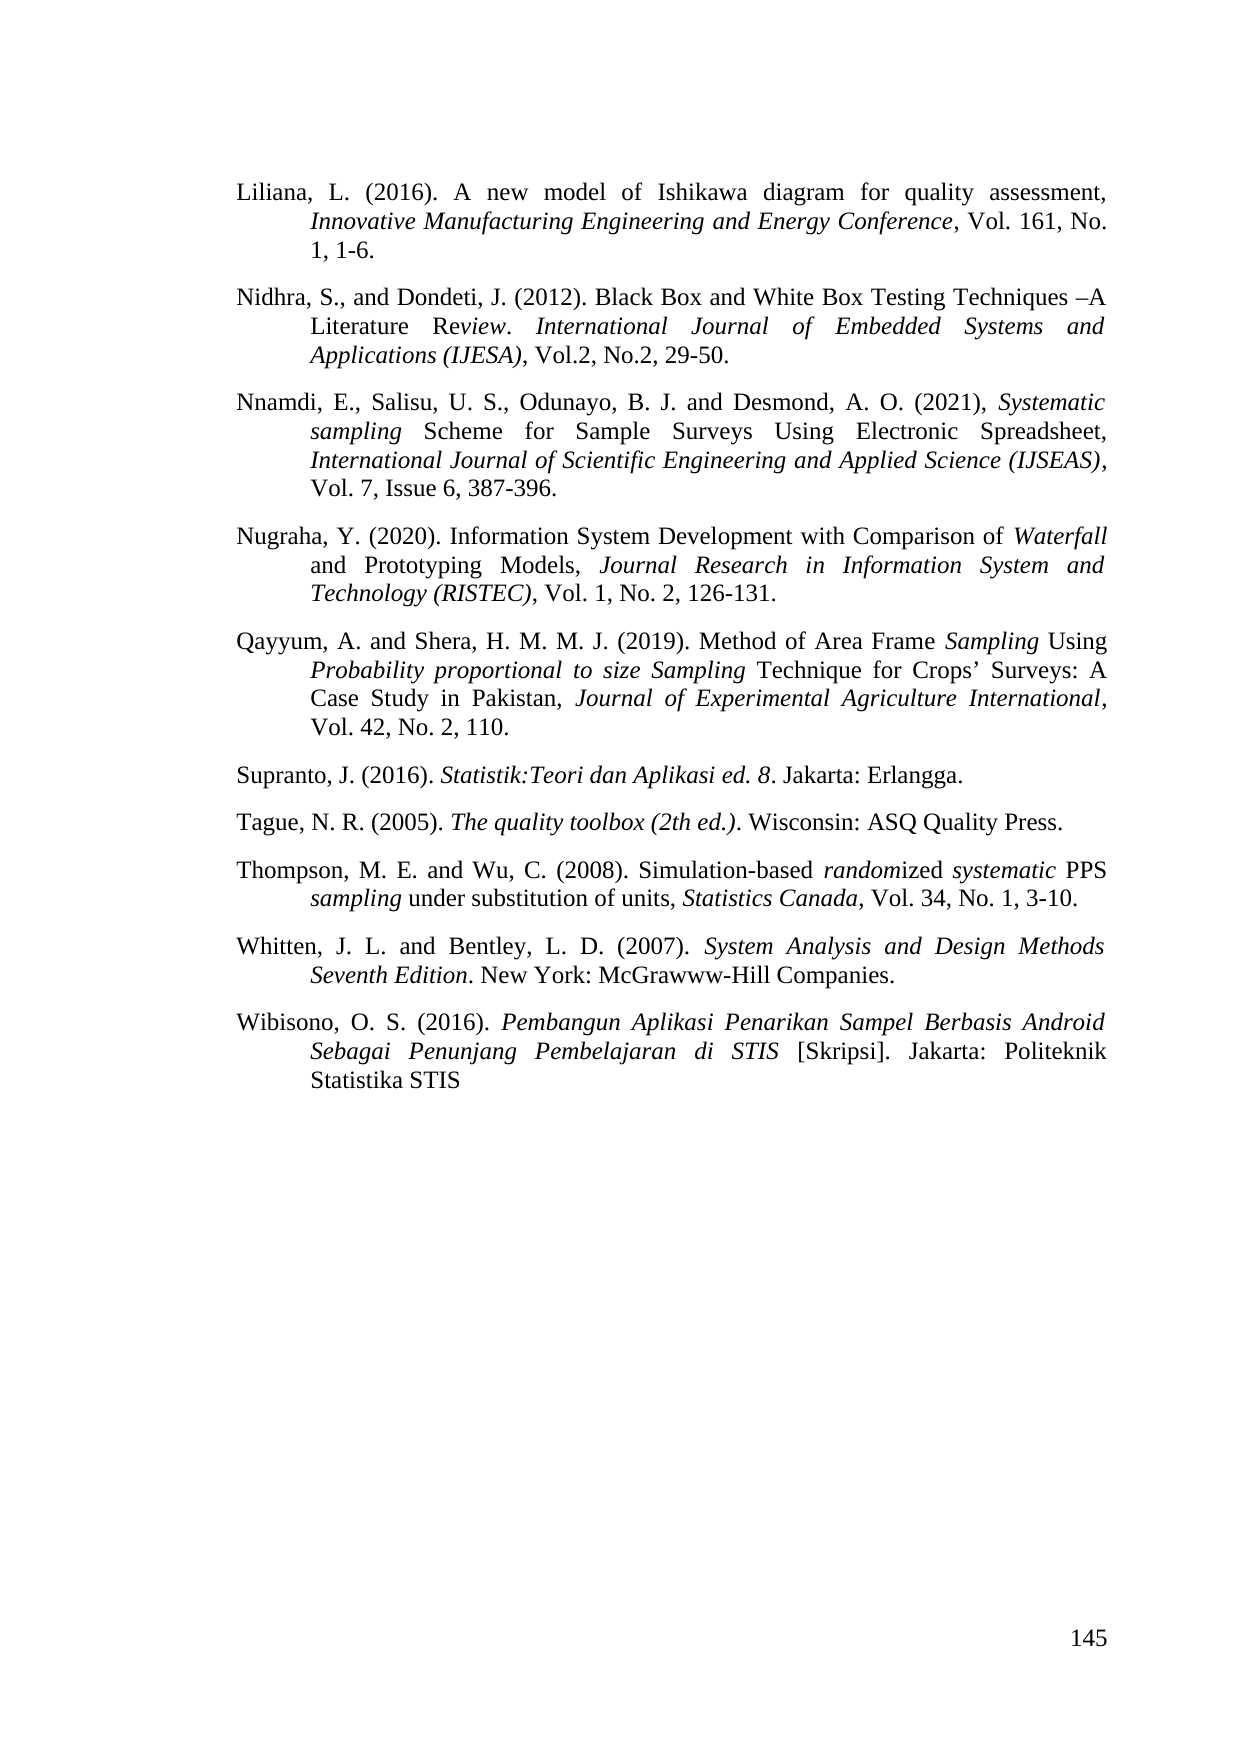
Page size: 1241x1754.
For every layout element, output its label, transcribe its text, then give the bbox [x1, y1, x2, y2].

text Wibisono, O. S. (2016). Pembangun Aplikasi Penarikan Sampel Berbasis Android Sebagai Penunjang Pembelajaran di STIS [Skripsi]. Jakarta: Politeknik Statistika STIS [236, 1007, 1107, 1093]
text Nugraha, Y. (2020). Information System Development with Comparison of Waterfall and Prototyping Models, Journal Research in Information System and Technology (RISTEC), Vol. 1, No. 2, 126-131. [236, 521, 1107, 607]
text Thompson, M. E. and Wu, C. (2008). Simulation-based randomized systematic PPS sampling under substitution of units, Statistics Canada, Vol. 34, No. 1, 3-10. [236, 855, 1107, 912]
text Supranto, J. (2016). Statistik:Teori dan Aplikasi ed. 8. Jakarta: Erlangga. [236, 760, 1107, 788]
text Qayyum, A. and Shera, H. M. M. J. (2019). Method of Area Frame Sampling Using Probability proportional to size Sampling Technique for Crops’ Surveys: A Case Study in Pakistan, Journal of Experimental Agriculture International, Vol. 42, No. 2, 110. [236, 626, 1107, 741]
text Nnamdi, E., Salisu, U. S., Odunayo, B. J. and Desmond, A. O. (2021), Systematic sampling Scheme for Sample Surveys Using Electronic Spreadsheet, International Journal of Scientific Engineering and Applied Science (IJSEAS), Vol. 7, Issue 6, 387-396. [236, 387, 1107, 502]
text Liliana, L. (2016). A new model of Ishikawa diagram for quality assessment, Innovative Manufacturing Engineering and Energy Conference, Vol. 161, No. 1, 1-6. [236, 177, 1107, 263]
text Whitten, J. L. and Bentley, L. D. (2007). System Analysis and Design Methods Seventh Edition. New York: McGrawww-Hill Companies. [236, 931, 1107, 988]
text Nidhra, S., and Dondeti, J. (2012). Black Box and White Box Testing Techniques –A Literature Review. International Journal of Embedded Systems and Applications (IJESA), Vol.2, No.2, 29-50. [236, 282, 1107, 368]
text Tague, N. R. (2005). The quality toolbox (2th ed.). Wisconsin: ASQ Quality Press. [236, 807, 1107, 836]
